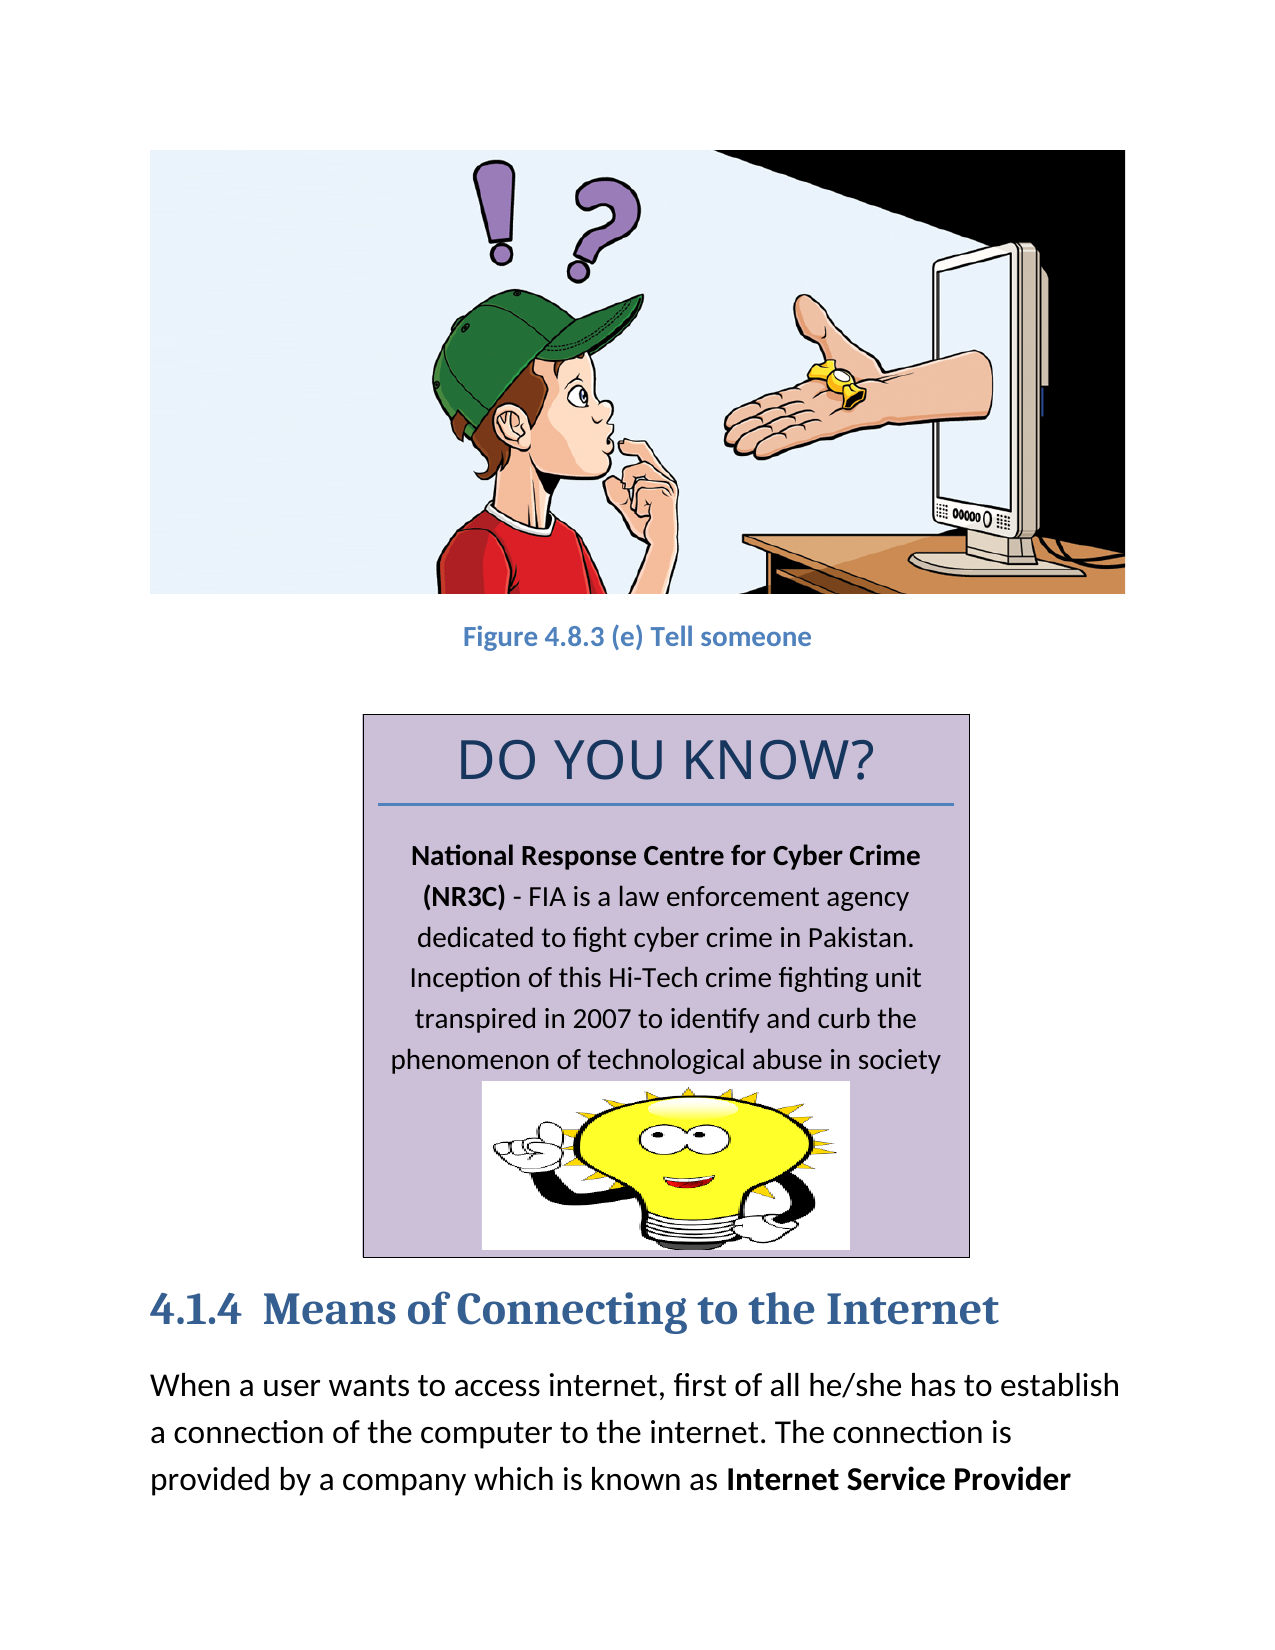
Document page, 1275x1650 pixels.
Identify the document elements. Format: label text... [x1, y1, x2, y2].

picture [481, 1081, 850, 1250]
text Figure 4.8.3 (e) Tell someone [150, 618, 1125, 654]
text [150, 1364, 1125, 1499]
picture [150, 150, 1125, 594]
list Means of Connecting to the Internet [150, 1283, 1125, 1336]
